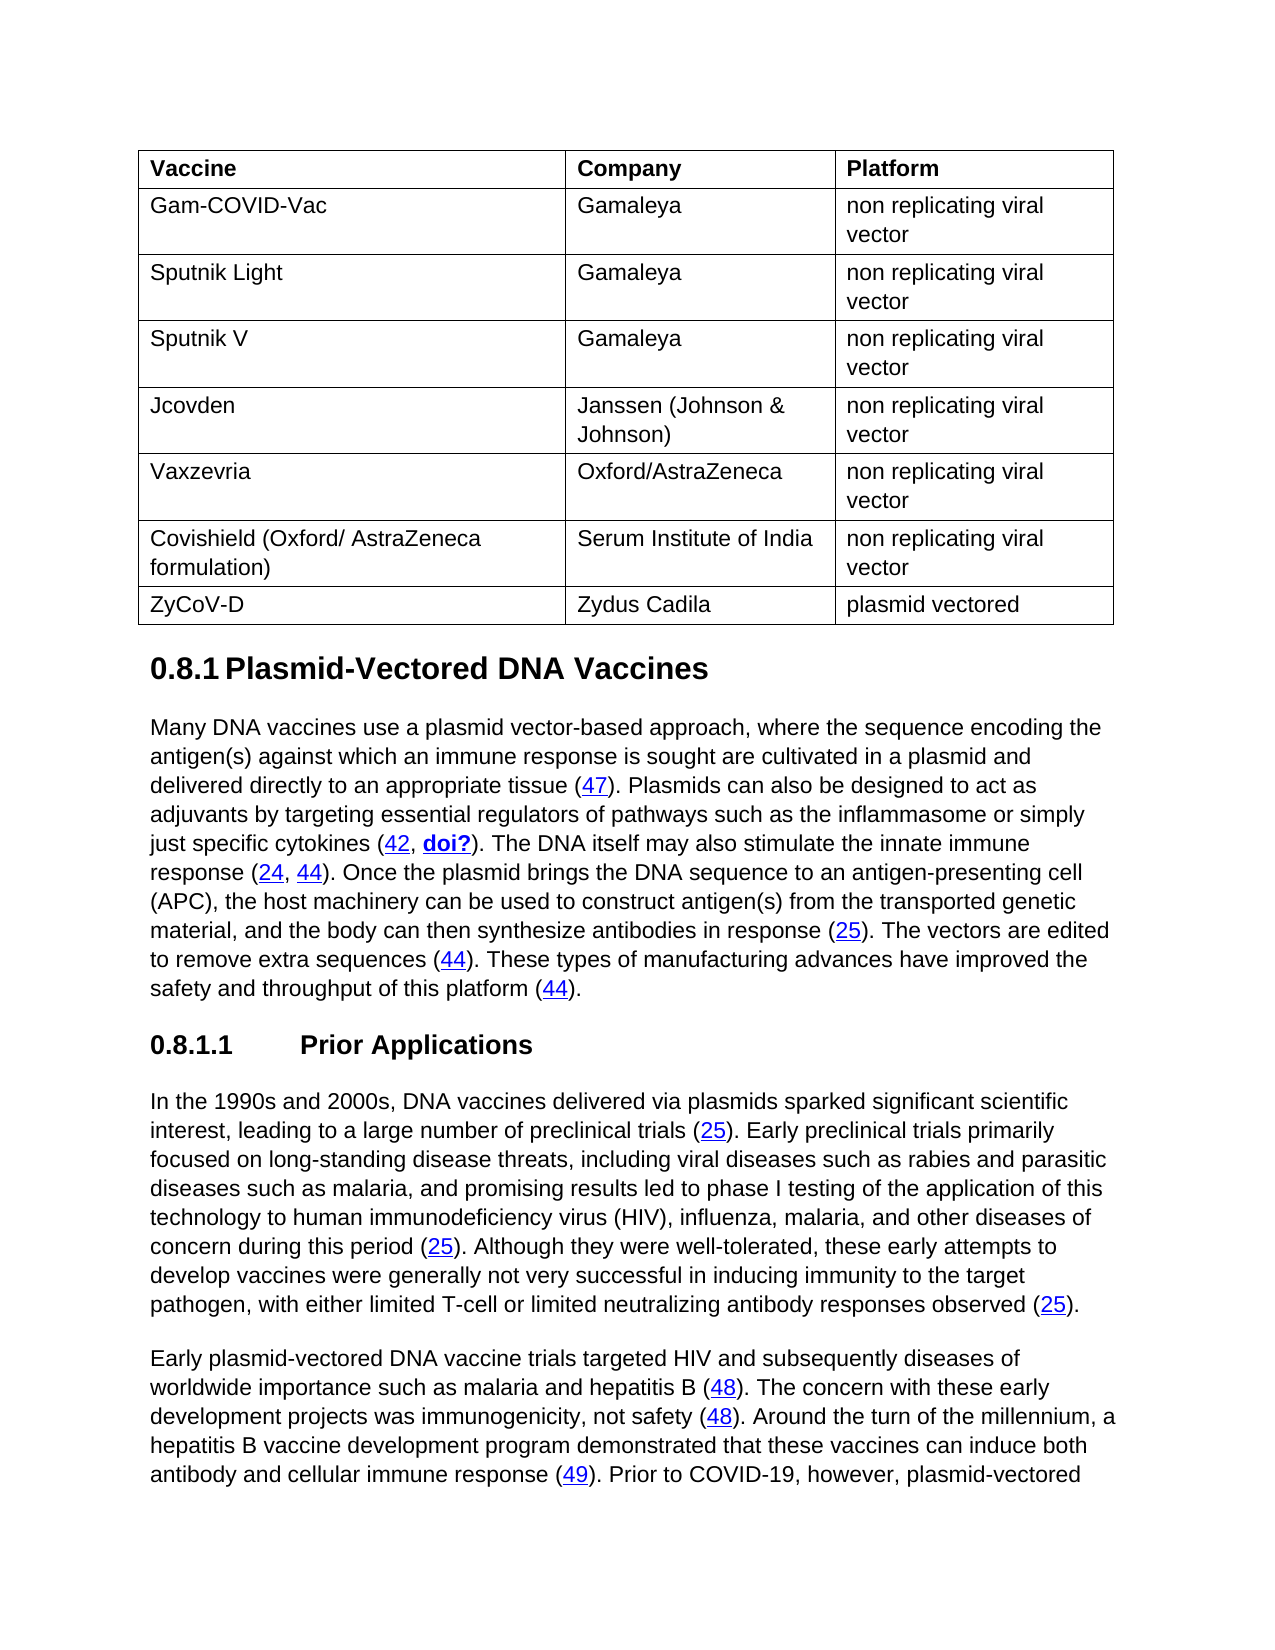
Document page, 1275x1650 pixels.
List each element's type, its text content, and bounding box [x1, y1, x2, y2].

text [150, 1345, 1125, 1487]
table_cell Zydus Cadila [566, 587, 835, 624]
table_cell plasmid vectored [836, 587, 1113, 624]
table_header Company [566, 151, 835, 187]
table_cell Gamaleya [566, 189, 835, 254]
table_cell Gamaleya [566, 255, 835, 320]
table_cell non replicating viral vector [836, 388, 1113, 453]
table_cell Janssen (Johnson & Johnson) [566, 388, 835, 453]
text Many DNA vaccines use a plasmid vector-based approach, where the sequence encoding the antigen(s) against which an immune response is sought are cultivated in a plasmid and delivered directly to an appropriate tissue (47). Plasmids can also be designed to act as adjuvants by targeting essential regulators of pathways such as the inflammasome or simply just specific cytokines (42, doi?). The DNA itself may also stimulate the innate immune response (24, 44). Once the plasmid brings the DNA sequence to an antigen-presenting cell (APC), the host machinery can be used to construct antigen(s) from the transported genetic material, and the body can then synthesize antibodies in response (25). The vectors are edited to remove extra sequences (44). These types of manufacturing advances have improved the safety and throughput of this platform (44). [150, 714, 1125, 1001]
table_header Vaccine [139, 151, 565, 187]
table_cell non replicating viral vector [836, 255, 1113, 320]
subtitle 0.8.1 Plasmid-Vectored DNA Vaccines [150, 650, 1125, 686]
table_cell Gam-COVID-Vac [139, 189, 565, 254]
table_cell non replicating viral vector [836, 321, 1113, 387]
table_cell Jcovden [139, 388, 565, 453]
table_cell ZyCoV-D [139, 587, 565, 624]
table_cell Vaxzevria [139, 454, 565, 520]
table_cell non replicating viral vector [836, 189, 1113, 254]
table_header Platform [836, 151, 1113, 187]
table_cell Oxford/AstraZeneca [566, 454, 835, 520]
text In the 1990s and 2000s, DNA vaccines delivered via plasmids sparked significant scientific interest, leading to a large number of preclinical trials (25). Early preclinical trials primarily focused on long-standing disease threats, including viral diseases such as rabies and parasitic diseases such as malaria, and promising results led to phase I testing of the application of this technology to human immunodeficiency virus (HIV), influenza, malaria, and other diseases of concern during this period (25). Although they were well-tolerated, these early attempts to develop vaccines were generally not very successful in inducing immunity to the target pathogen, with either limited T-cell or limited neutralizing antibody responses observed (25). [150, 1088, 1125, 1317]
table_cell Serum Institute of India [566, 521, 835, 586]
table_cell non replicating viral vector [836, 454, 1113, 520]
subtitle 0.8.1.1 Prior Applications [150, 1029, 1125, 1060]
table_cell Covishield (Oxford/ AstraZeneca formulation) [139, 521, 565, 586]
table_cell non replicating viral vector [836, 521, 1113, 586]
table_cell Gamaleya [566, 321, 835, 387]
table_cell Sputnik V [139, 321, 565, 387]
table_cell Sputnik Light [139, 255, 565, 320]
